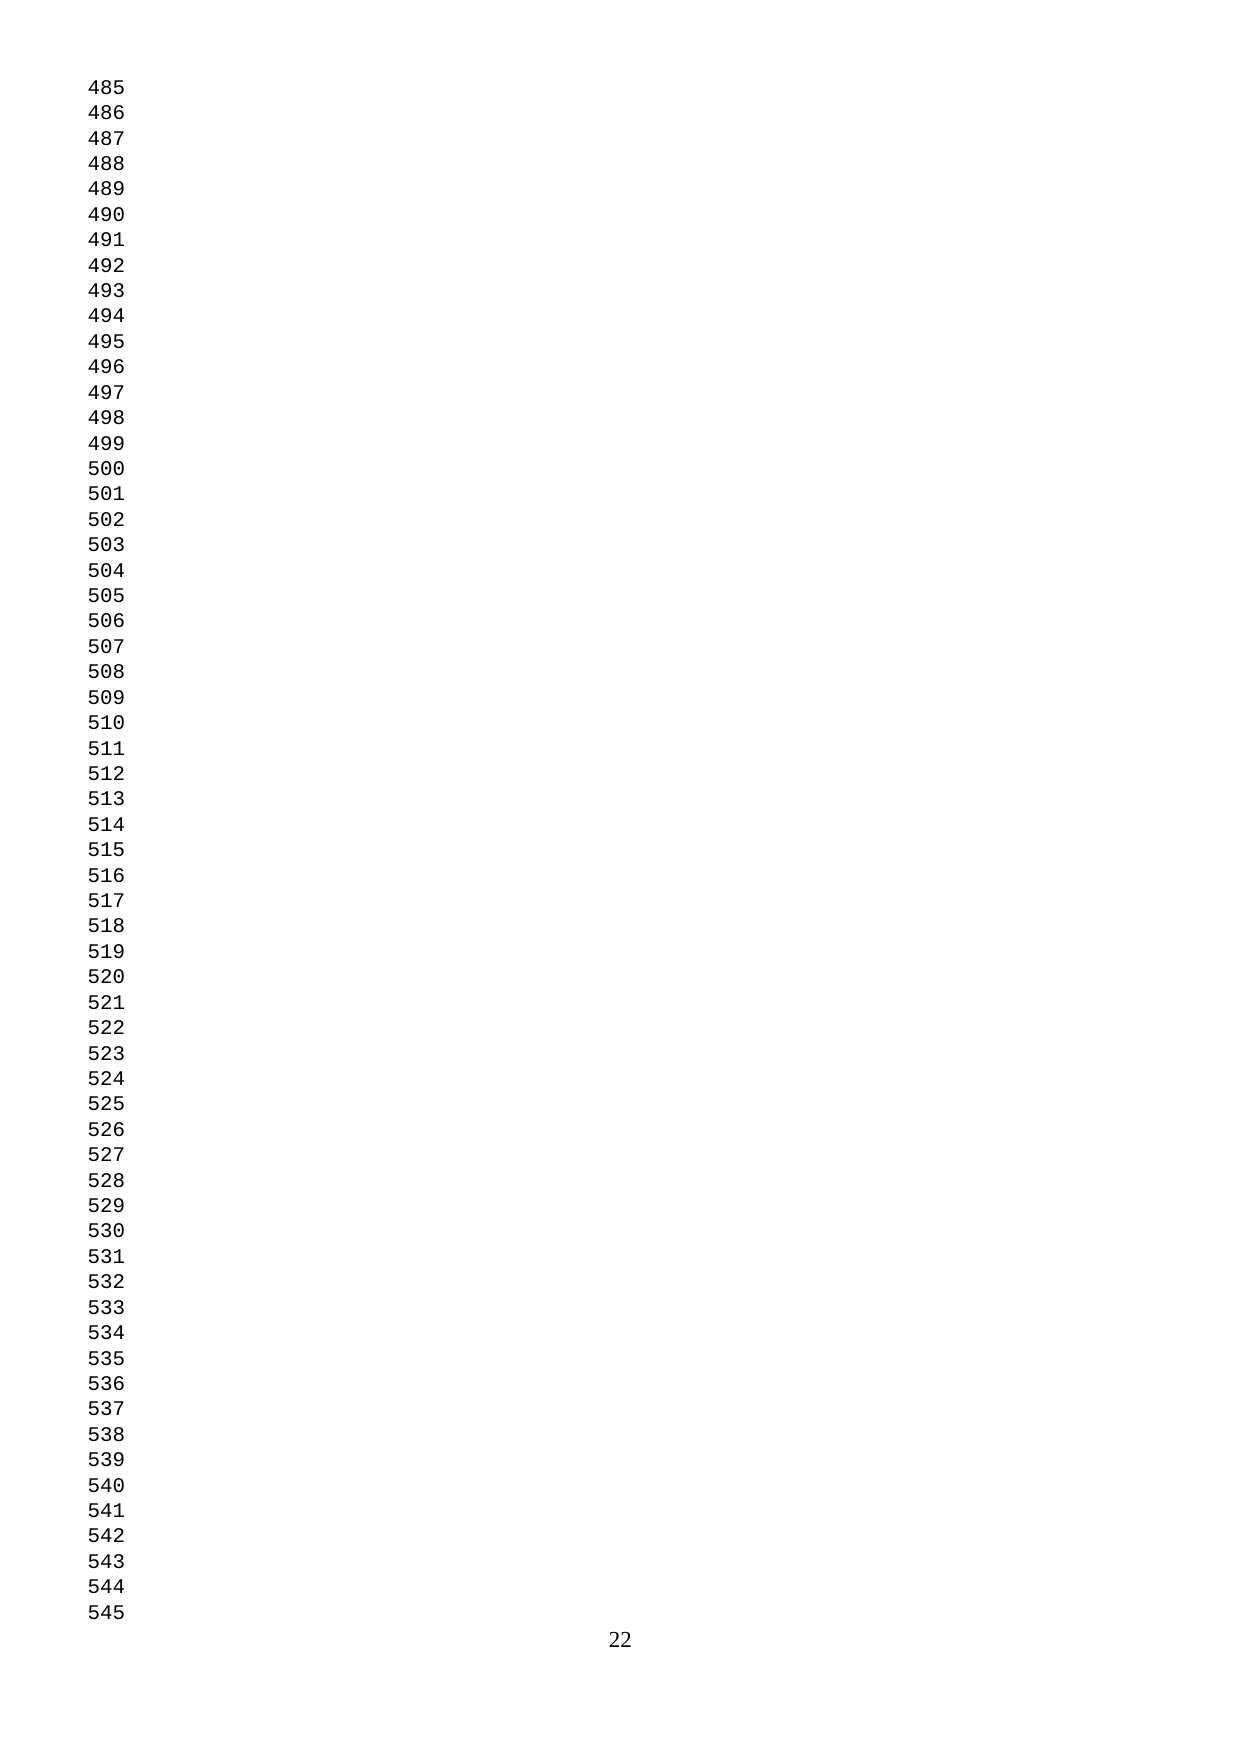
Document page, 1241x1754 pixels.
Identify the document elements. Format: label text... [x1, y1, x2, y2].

text 530 [75, 1219, 1165, 1244]
text 503 [75, 532, 1165, 558]
text 491 [75, 227, 1165, 253]
text 525 [75, 1092, 1165, 1117]
text 490 [75, 202, 1165, 227]
text 497 [75, 380, 1165, 405]
text 544 [75, 1574, 1165, 1600]
text 504 [75, 558, 1165, 583]
text 508 [75, 659, 1165, 685]
text 494 [75, 304, 1165, 329]
text 533 [75, 1295, 1165, 1320]
text 515 [75, 837, 1165, 863]
text 512 [75, 761, 1165, 787]
text 520 [75, 964, 1165, 990]
text 537 [75, 1397, 1165, 1422]
text 535 [75, 1346, 1165, 1371]
text 489 [75, 177, 1165, 202]
text 496 [75, 354, 1165, 380]
text 501 [75, 482, 1165, 507]
text 511 [75, 736, 1165, 761]
text 498 [75, 405, 1165, 431]
text 499 [75, 431, 1165, 456]
text 519 [75, 939, 1165, 964]
text 523 [75, 1041, 1165, 1066]
text 517 [75, 888, 1165, 914]
text 510 [75, 710, 1165, 736]
text 542 [75, 1524, 1165, 1549]
text 531 [75, 1244, 1165, 1269]
text 502 [75, 507, 1165, 532]
text 485 [75, 75, 1165, 100]
text 528 [75, 1168, 1165, 1193]
text 492 [75, 253, 1165, 278]
text 518 [75, 914, 1165, 939]
text 527 [75, 1142, 1165, 1168]
text 509 [75, 685, 1165, 710]
text 545 [75, 1600, 1165, 1625]
text 536 [75, 1371, 1165, 1397]
text 500 [75, 456, 1165, 482]
text 524 [75, 1066, 1165, 1092]
text 529 [75, 1193, 1165, 1219]
text 513 [75, 787, 1165, 812]
text 526 [75, 1117, 1165, 1142]
text 522 [75, 1015, 1165, 1041]
text 486 [75, 100, 1165, 126]
text 543 [75, 1549, 1165, 1574]
text 507 [75, 634, 1165, 659]
text 540 [75, 1473, 1165, 1498]
text 506 [75, 609, 1165, 634]
text 495 [75, 329, 1165, 354]
text 516 [75, 863, 1165, 888]
text 532 [75, 1269, 1165, 1295]
text 521 [75, 990, 1165, 1015]
text 514 [75, 812, 1165, 837]
text 534 [75, 1320, 1165, 1346]
text 538 [75, 1422, 1165, 1447]
text 493 [75, 278, 1165, 304]
text 488 [75, 151, 1165, 177]
text 541 [75, 1498, 1165, 1524]
text 505 [75, 583, 1165, 609]
text 487 [75, 126, 1165, 151]
text 539 [75, 1447, 1165, 1473]
